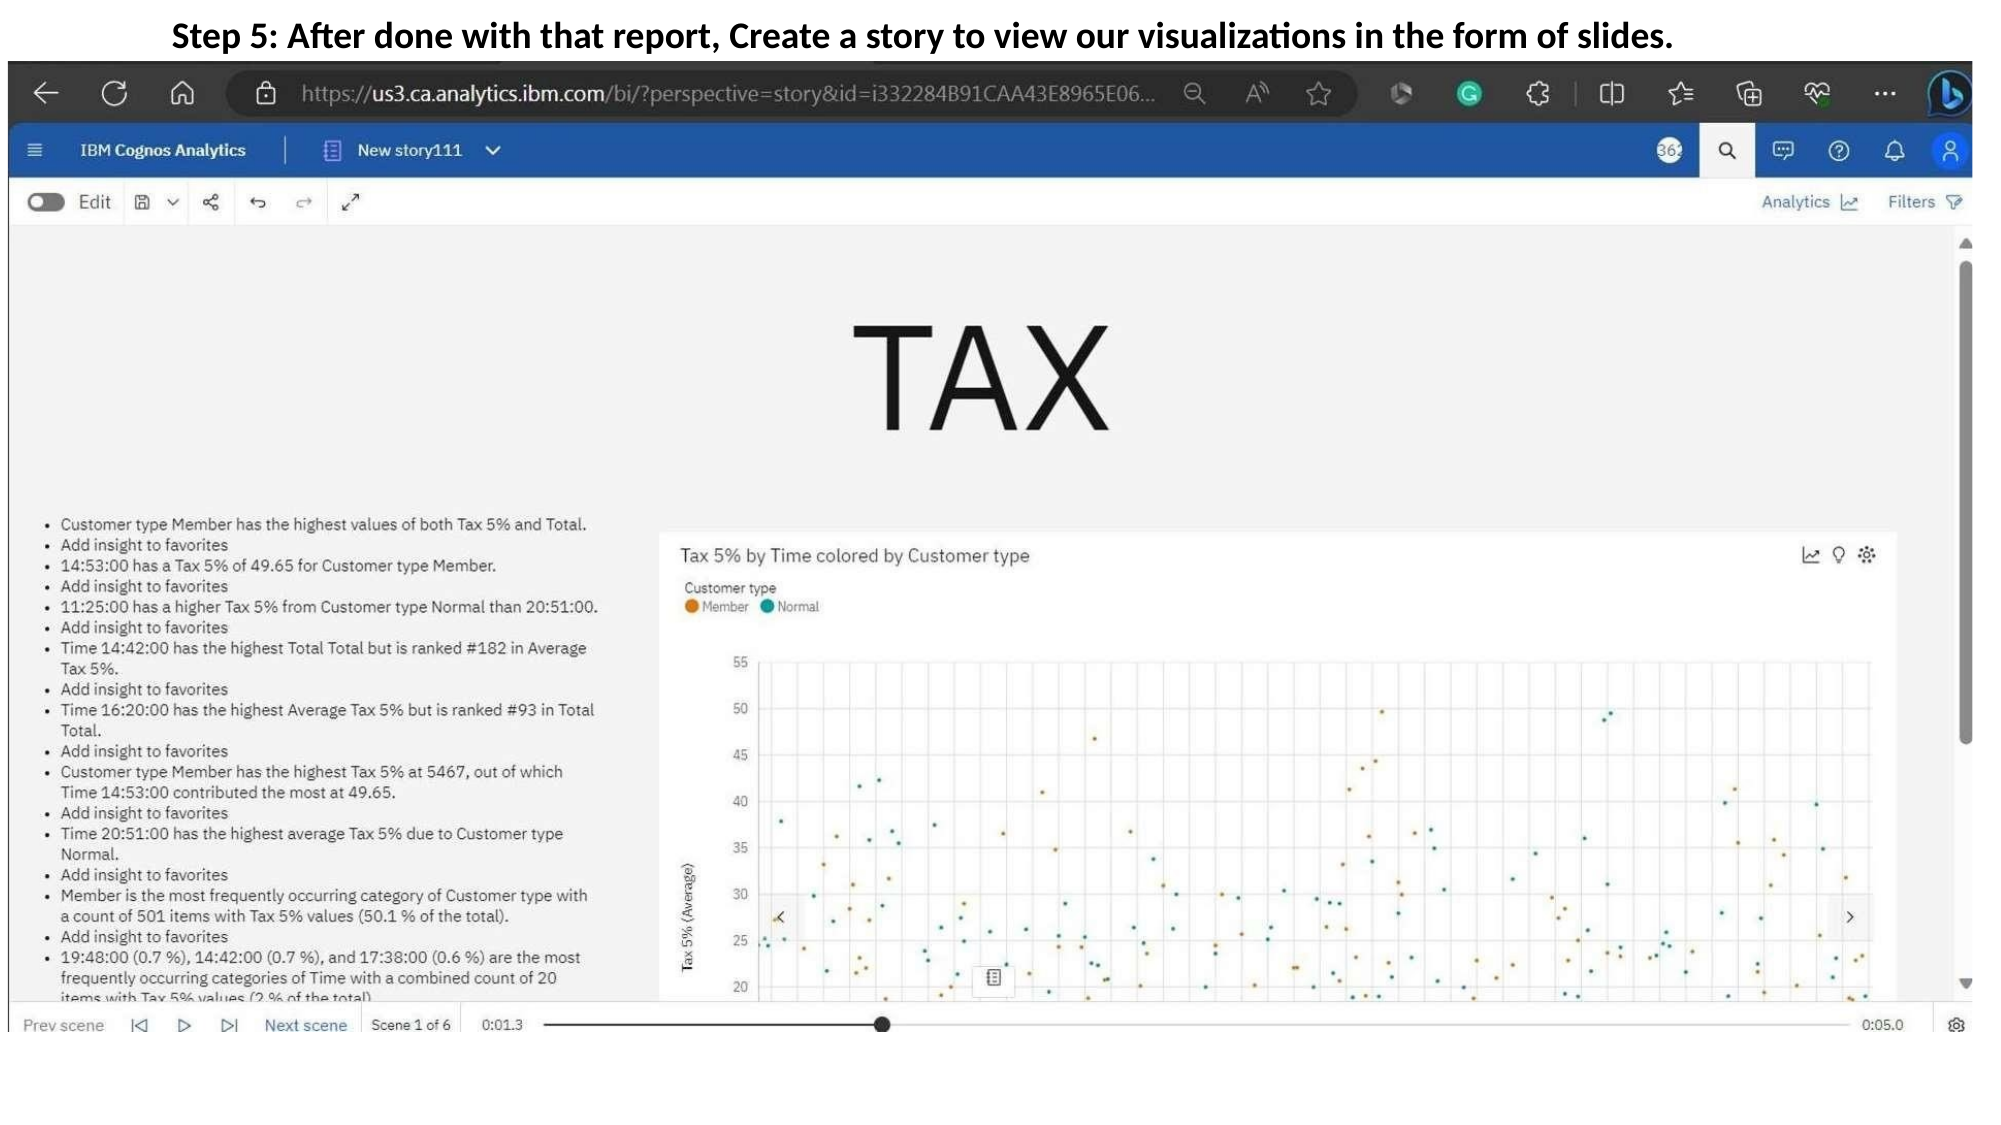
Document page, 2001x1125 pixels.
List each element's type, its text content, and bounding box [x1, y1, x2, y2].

text Step 5: After done with that report, Create a story to view our visualizations in the form of slides. [172, 12, 1977, 58]
picture [7, 61, 1973, 1032]
